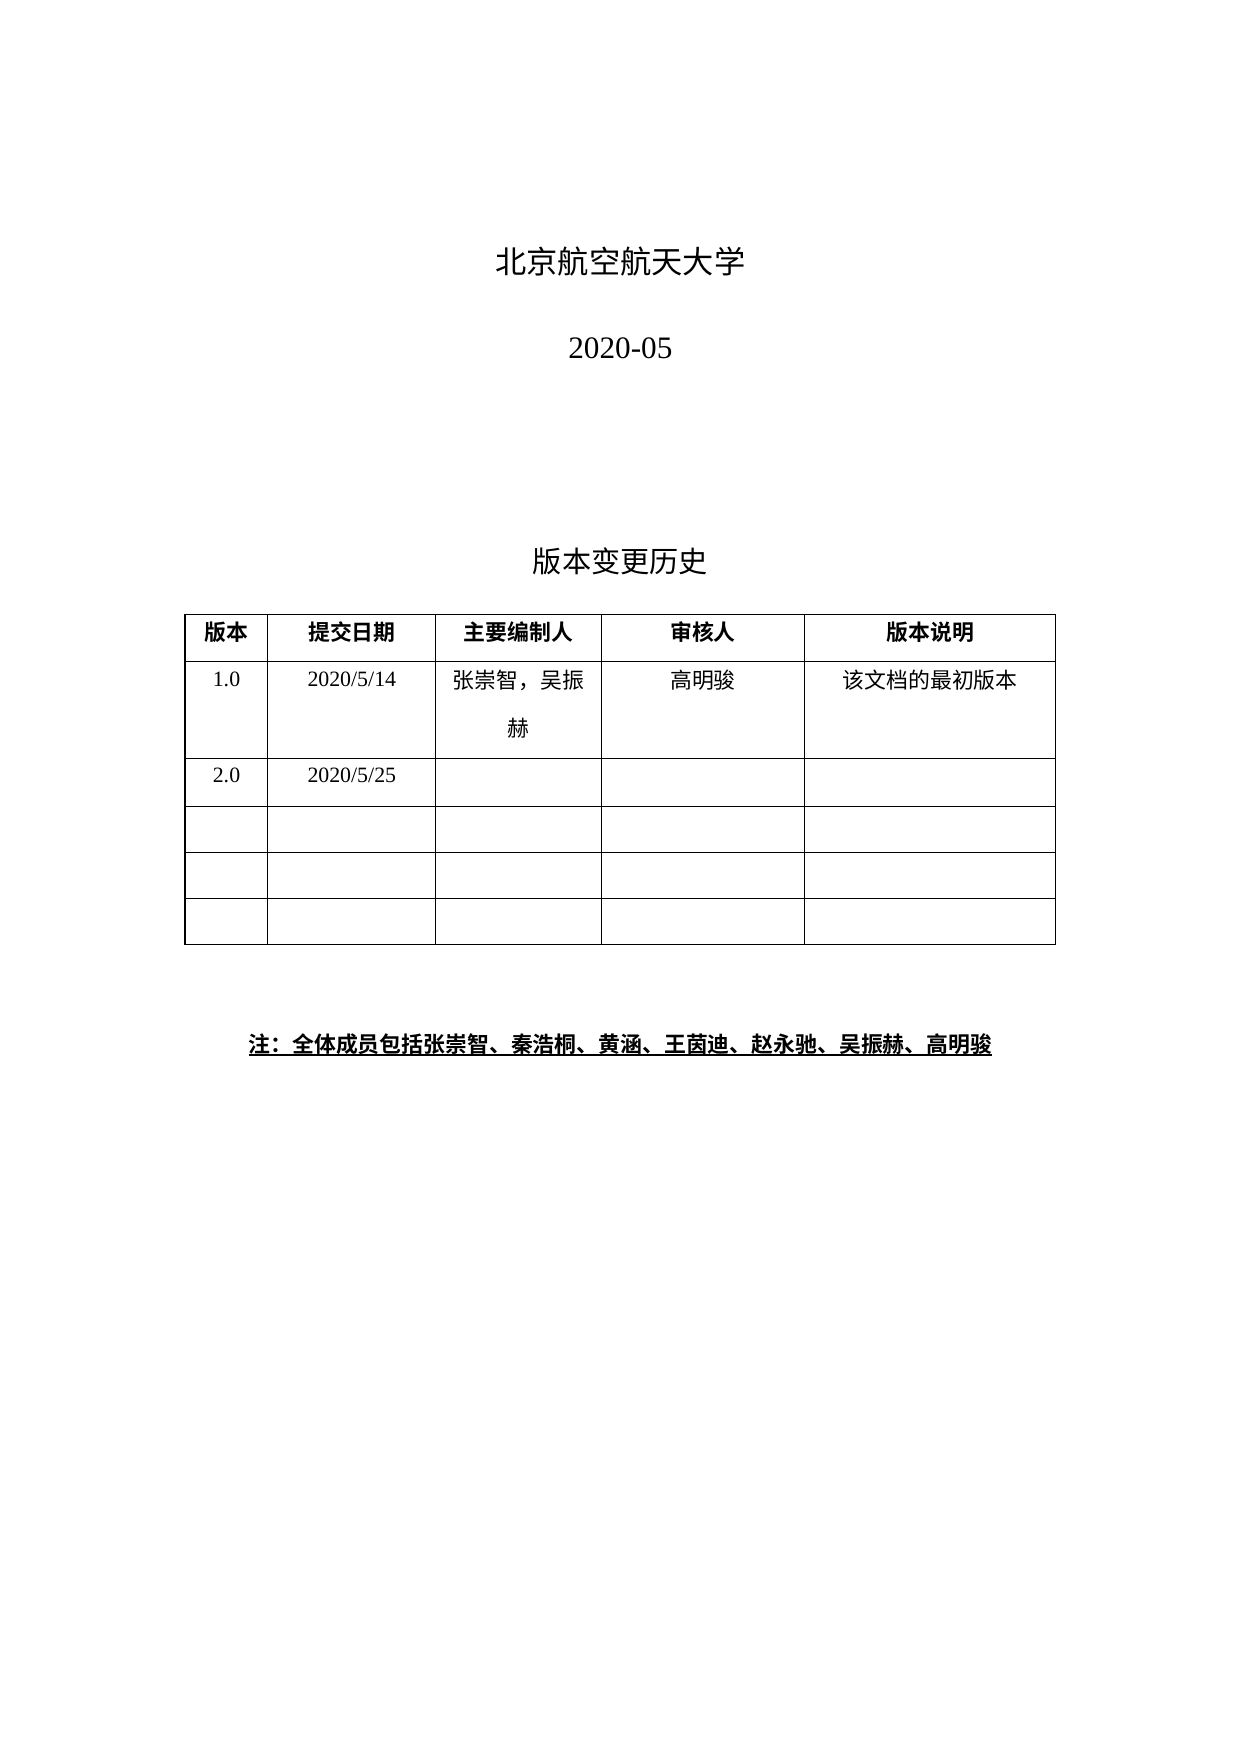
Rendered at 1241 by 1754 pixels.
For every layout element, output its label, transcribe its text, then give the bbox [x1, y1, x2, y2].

table_header 主要编制人 [436, 615, 601, 661]
table_cell 该文档的最初版本 [805, 662, 1055, 758]
table_header 版本 [186, 615, 267, 661]
table_cell [602, 807, 804, 852]
text 版本变更历史 [187, 527, 1053, 592]
table_cell [268, 899, 435, 944]
table_cell 1.0 [186, 662, 267, 758]
table_cell [602, 853, 804, 898]
table_cell [186, 807, 267, 852]
table_cell 2020/5/25 [268, 759, 435, 806]
table_header 版本说明 [805, 615, 1055, 661]
table_cell [186, 899, 267, 944]
table_cell [805, 853, 1055, 898]
table_cell [805, 807, 1055, 852]
table_cell [436, 807, 601, 852]
table_cell [186, 853, 267, 898]
table_header 审核人 [602, 615, 804, 661]
table_cell [602, 899, 804, 944]
text 2020-05 [187, 314, 1053, 379]
table_cell 2.0 [186, 759, 267, 806]
table_cell 高明骏 [602, 662, 804, 758]
text 北京航空航天大学 [187, 227, 1053, 292]
table_header 提交日期 [268, 615, 435, 661]
table_cell [268, 807, 435, 852]
table_cell 张崇智，吴振赫 [436, 662, 601, 758]
table_cell [268, 853, 435, 898]
table_cell [805, 759, 1055, 806]
text 注：全体成员包括张崇智、秦浩桐、黄涵、王茵迪、赵永驰、吴振赫、高明骏 [187, 1027, 1053, 1059]
table_cell [436, 899, 601, 944]
table_cell [805, 899, 1055, 944]
table_cell [602, 759, 804, 806]
table_cell [436, 853, 601, 898]
table_cell [436, 759, 601, 806]
table_cell 2020/5/14 [268, 662, 435, 758]
